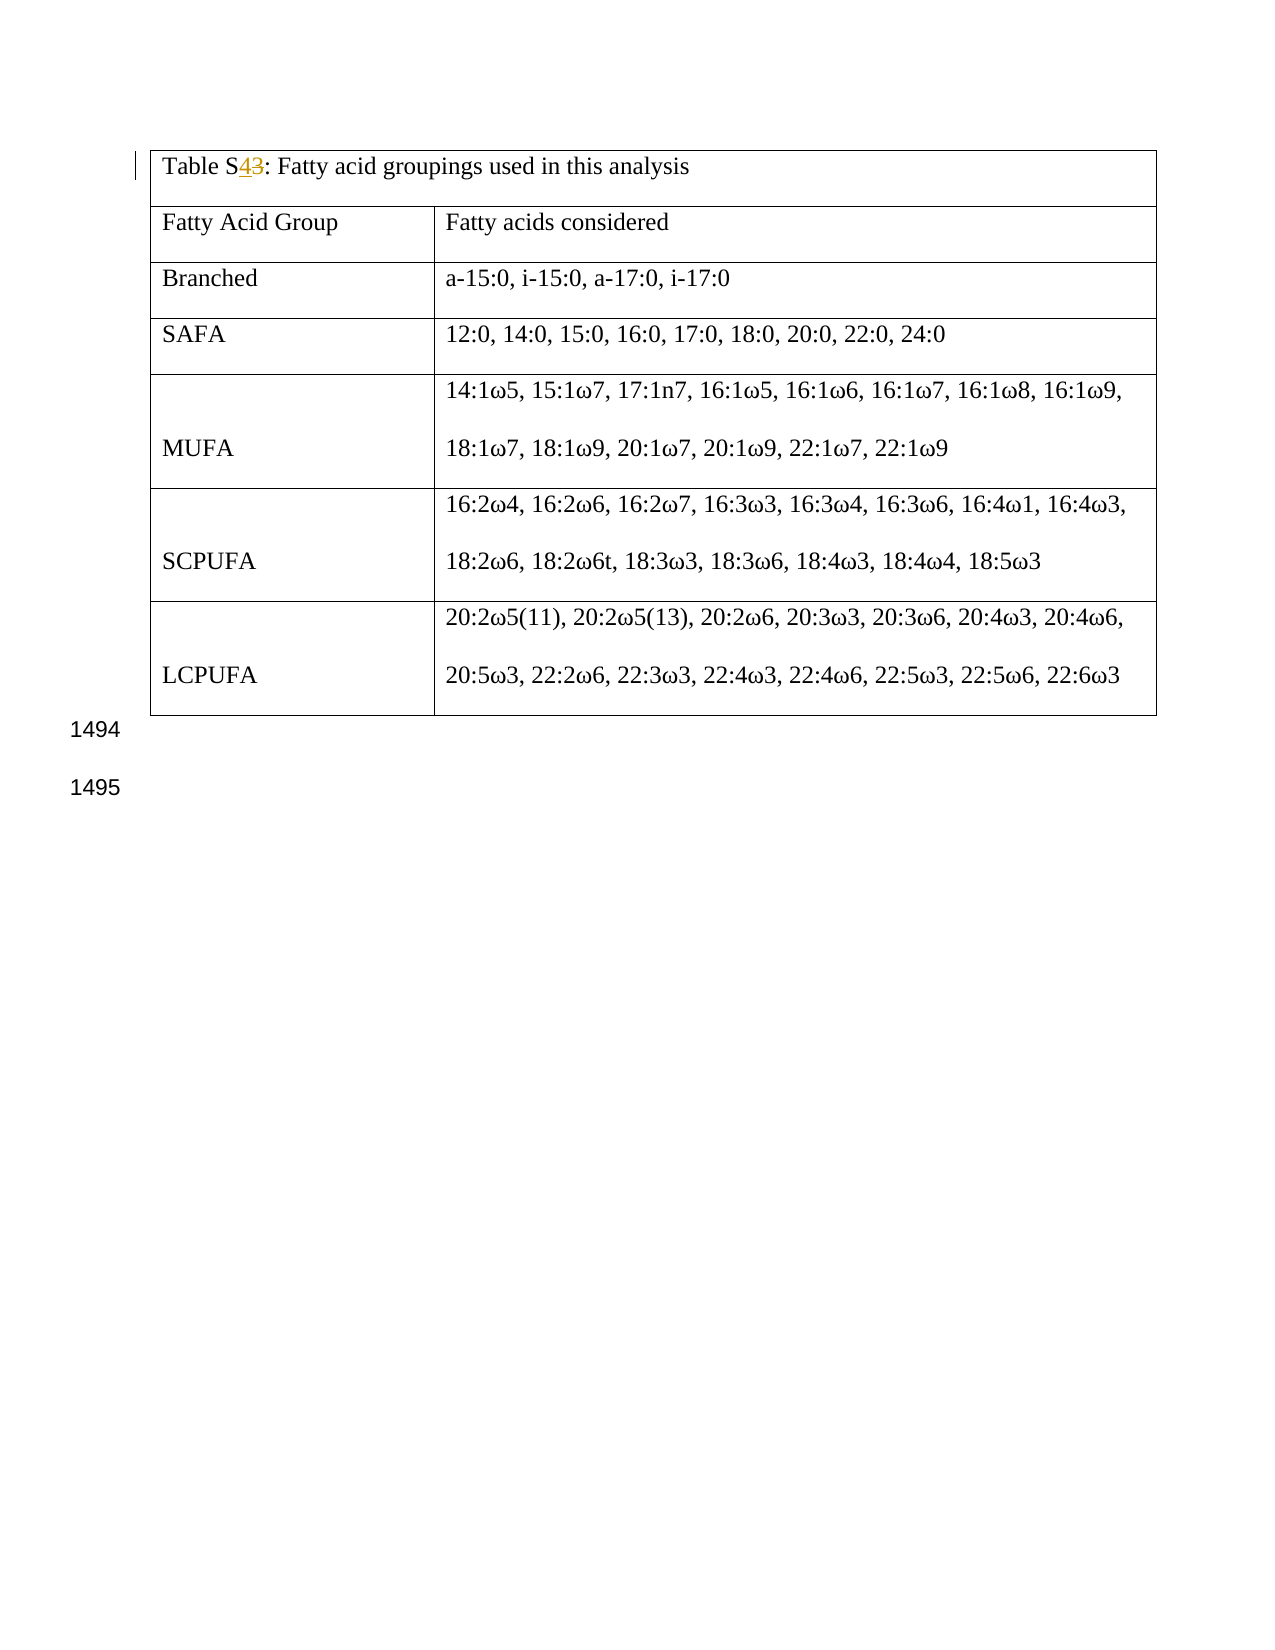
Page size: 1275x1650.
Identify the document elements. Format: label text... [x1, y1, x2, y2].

table_cell Fatty acids considered [435, 207, 1156, 262]
table_cell Fatty Acid Group [151, 207, 434, 262]
table_cell 14:1ω5, 15:1ω7, 17:1n7, 16:1ω5, 16:1ω6, 16:1ω7, 16:1ω8, 16:1ω9, 18:1ω7, 18:1ω9, 20:1ω7, 20:1ω9, 22:1ω7, 22:1ω9 [435, 375, 1156, 488]
table_cell MUFA [151, 375, 434, 488]
table_cell SCPUFA [151, 489, 434, 601]
table_cell SAFA [151, 319, 434, 374]
table_cell a-15:0, i-15:0, a-17:0, i-17:0 [435, 263, 1156, 318]
table_cell 16:2ω4, 16:2ω6, 16:2ω7, 16:3ω3, 16:3ω4, 16:3ω6, 16:4ω1, 16:4ω3, 18:2ω6, 18:2ω6t, 18:3ω3, 18:3ω6, 18:4ω3, 18:4ω4, 18:5ω3 [435, 489, 1156, 601]
table_cell 20:2ω5(11), 20:2ω5(13), 20:2ω6, 20:3ω3, 20:3ω6, 20:4ω3, 20:4ω6, 20:5ω3, 22:2ω6, 22:3ω3, 22:4ω3, 22:4ω6, 22:5ω3, 22:5ω6, 22:6ω3 [435, 602, 1156, 715]
table_header Table S: Fatty acid groupings used in this analysis [151, 151, 1156, 206]
table_cell 12:0, 14:0, 15:0, 16:0, 17:0, 18:0, 20:0, 22:0, 24:0 [435, 319, 1156, 374]
table_cell LCPUFA [151, 602, 434, 715]
table_cell Branched [151, 263, 434, 318]
